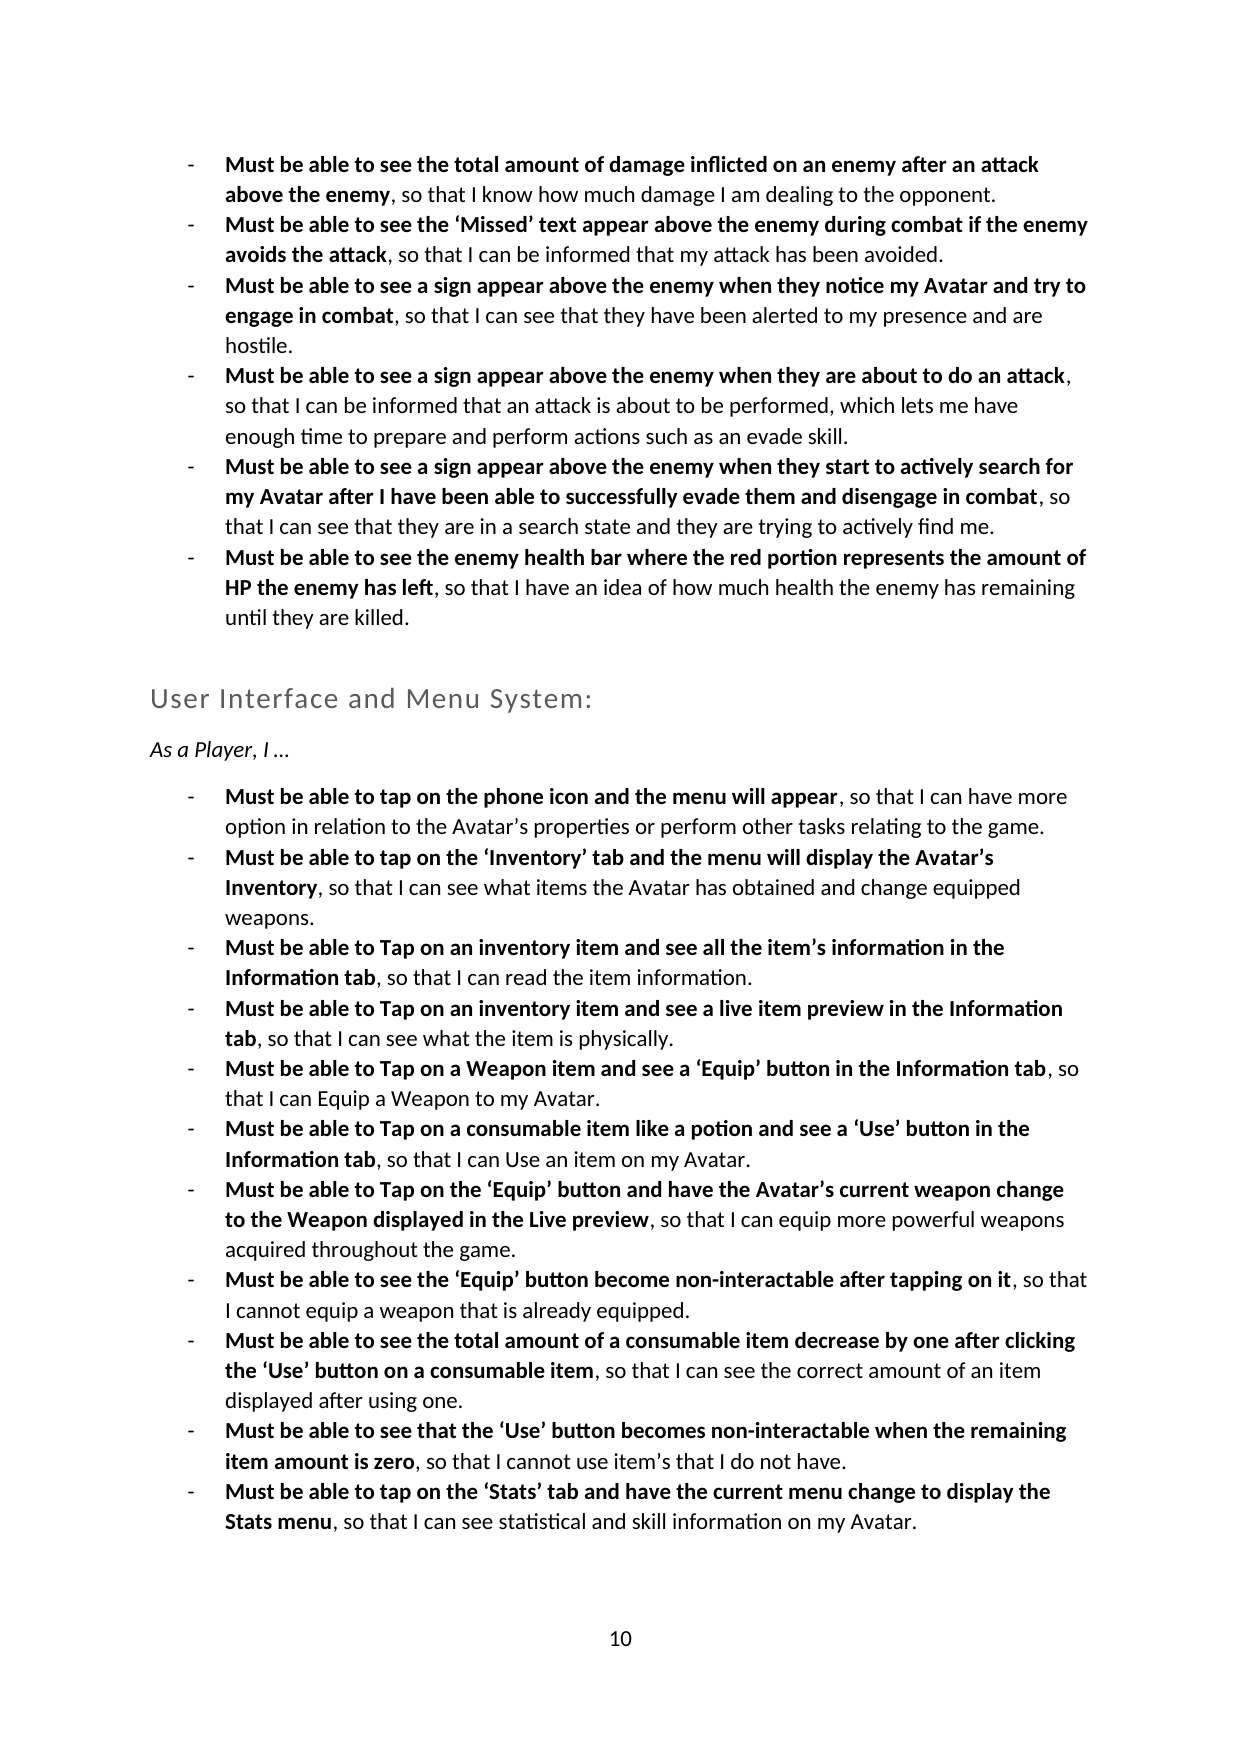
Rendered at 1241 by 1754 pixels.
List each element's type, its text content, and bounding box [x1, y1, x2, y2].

list Must be able to tap on the ‘Stats’ tab and have the current menu change to display the Stats menu, so that I can see statistical and skill information on my Avatar. [187, 1477, 1090, 1535]
list Must be able to see a sign appear above the enemy when they notice my Avatar and try to engage in combat, so that I can see that they have been alerted to my presence and are hostile. [187, 271, 1090, 359]
list Must be able to tap on the ‘Inventory’ tab and the menu will display the Avatar’s Inventory, so that I can see what items the Avatar has obtained and change equipped weapons. [187, 843, 1090, 931]
list Must be able to see the ‘Equip’ button become non-interactable after tapping on it, so that I cannot equip a weapon that is already equipped. [187, 1266, 1090, 1324]
list Must be able to tap on the phone icon and the menu will appear, so that I can have more option in relation to the Avatar’s properties or perform other tasks relating to the game. [187, 782, 1090, 840]
list Must be able to Tap on an inventory item and see all the item’s information in the Information tab, so that I can read the item information. [187, 933, 1090, 991]
list Must be able to see that the ‘Use’ button becomes non-interactable when the remaining item amount is zero, so that I cannot use item’s that I do not have. [187, 1417, 1090, 1475]
list Must be able to see a sign appear above the enemy when they are about to do an attack, so that I can be informed that an attack is about to be performed, which lets me have enough time to prepare and perform actions such as an evade skill. [187, 361, 1090, 450]
list Must be able to see the total amount of damage inflicted on an enemy after an attack above the enemy, so that I know how much damage I am dealing to the opponent. [187, 150, 1090, 208]
list Must be able to Tap on an inventory item and see a live item preview in the Information tab, so that I can see what the item is physically. [187, 994, 1090, 1052]
list Must be able to Tap on a consumable item like a potion and see a ‘Use’ button in the Information tab, so that I can Use an item on my Avatar. [187, 1114, 1090, 1173]
list Must be able to see the enemy health bar where the red portion represents the amount of HP the enemy has left, so that I have an idea of how much health the enemy has remaining until they are killed. [187, 543, 1090, 631]
list Must be able to see the total amount of a consumable item decrease by one after clicking the ‘Use’ button on a consumable item, so that I can see the correct amount of an item displayed after using one. [187, 1326, 1090, 1414]
subtitle User Interface and Menu System: [150, 680, 1090, 716]
list Must be able to see the ‘Missed’ text appear above the enemy during combat if the enemy avoids the attack, so that I can be informed that my attack has been avoided. [187, 210, 1090, 269]
text As a Player, I … [150, 735, 1090, 763]
list Must be able to Tap on a Weapon item and see a ‘Equip’ button in the Information tab, so that I can Equip a Weapon to my Avatar. [187, 1054, 1090, 1112]
list Must be able to Tap on the ‘Equip’ button and have the Avatar’s current weapon change to the Weapon displayed in the Live preview, so that I can equip more powerful weapons acquired throughout the game. [187, 1175, 1090, 1263]
list Must be able to see a sign appear above the enemy when they start to actively search for my Avatar after I have been able to successfully evade them and disengage in combat, so that I can see that they are in a search state and they are trying to actively find me. [187, 452, 1090, 541]
